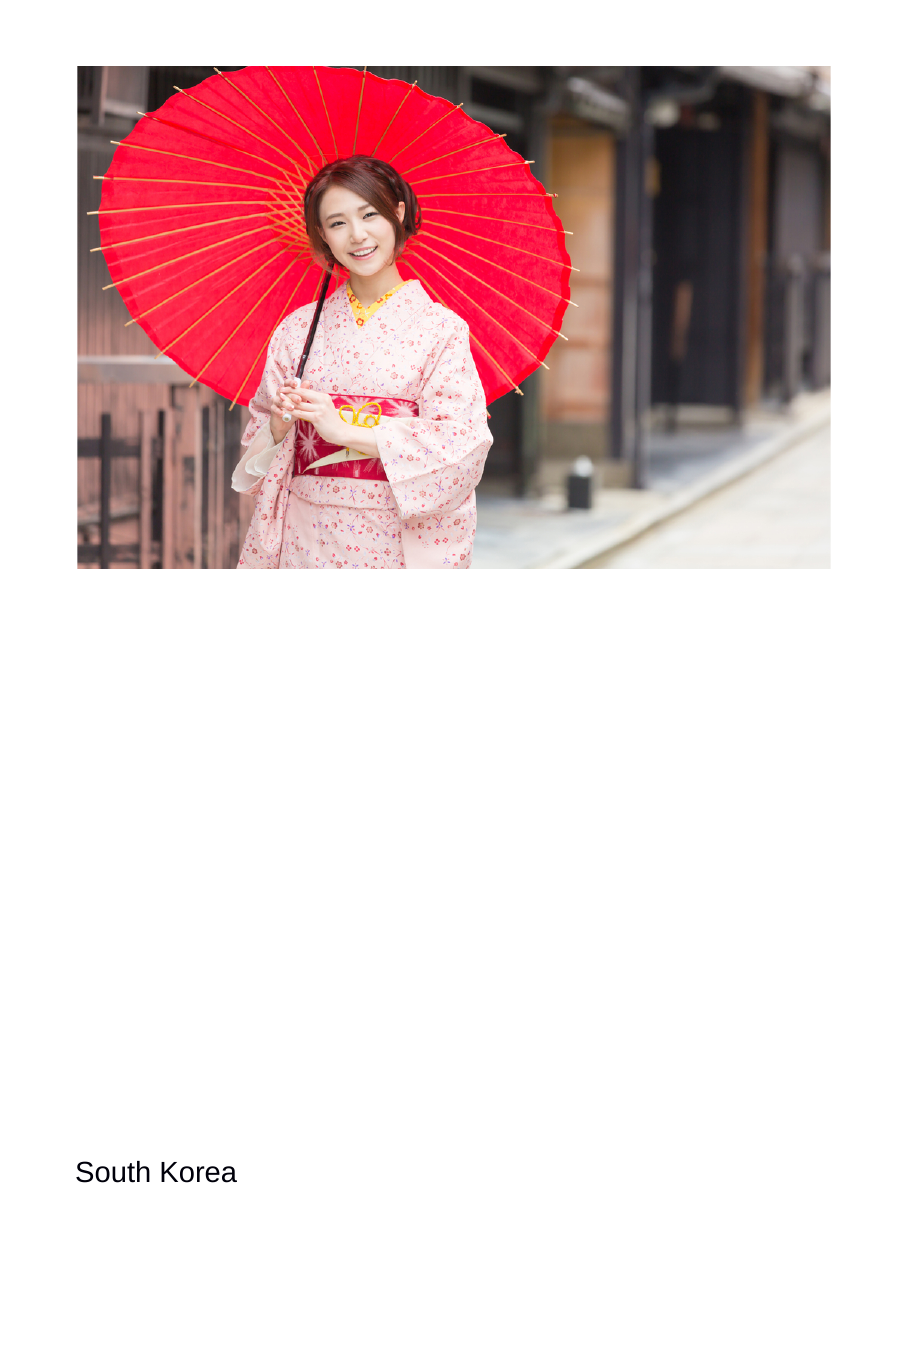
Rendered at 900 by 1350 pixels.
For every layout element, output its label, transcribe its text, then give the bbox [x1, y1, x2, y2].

text South Korea [75, 1154, 825, 1188]
picture [77, 66, 831, 569]
